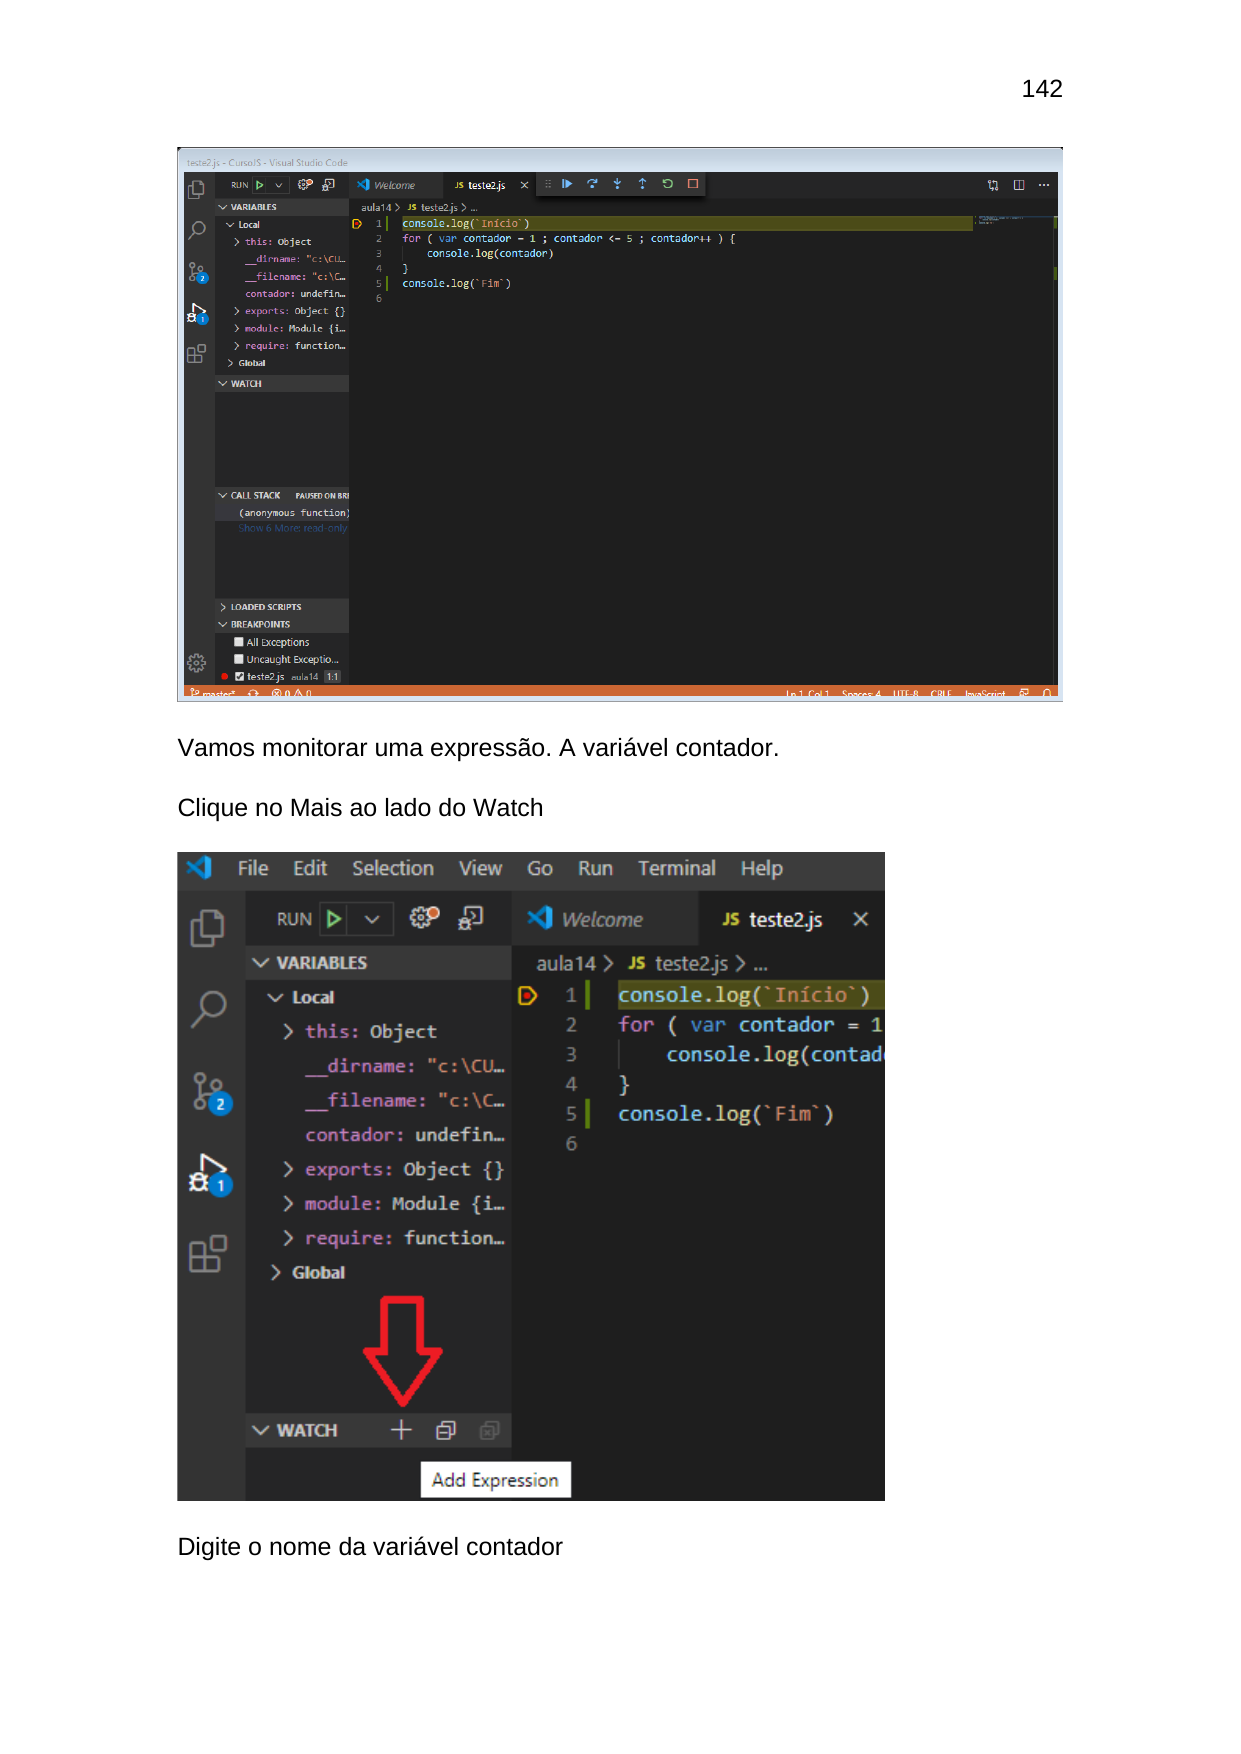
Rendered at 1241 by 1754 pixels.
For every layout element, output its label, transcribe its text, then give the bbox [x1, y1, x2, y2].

text Clique no Mais ao lado do Watch [177, 793, 1063, 821]
picture [177, 852, 885, 1501]
text Vamos monitorar uma expressão. A variável contador. [177, 733, 1063, 762]
text Digite o nome da variável contador [177, 1532, 1063, 1561]
